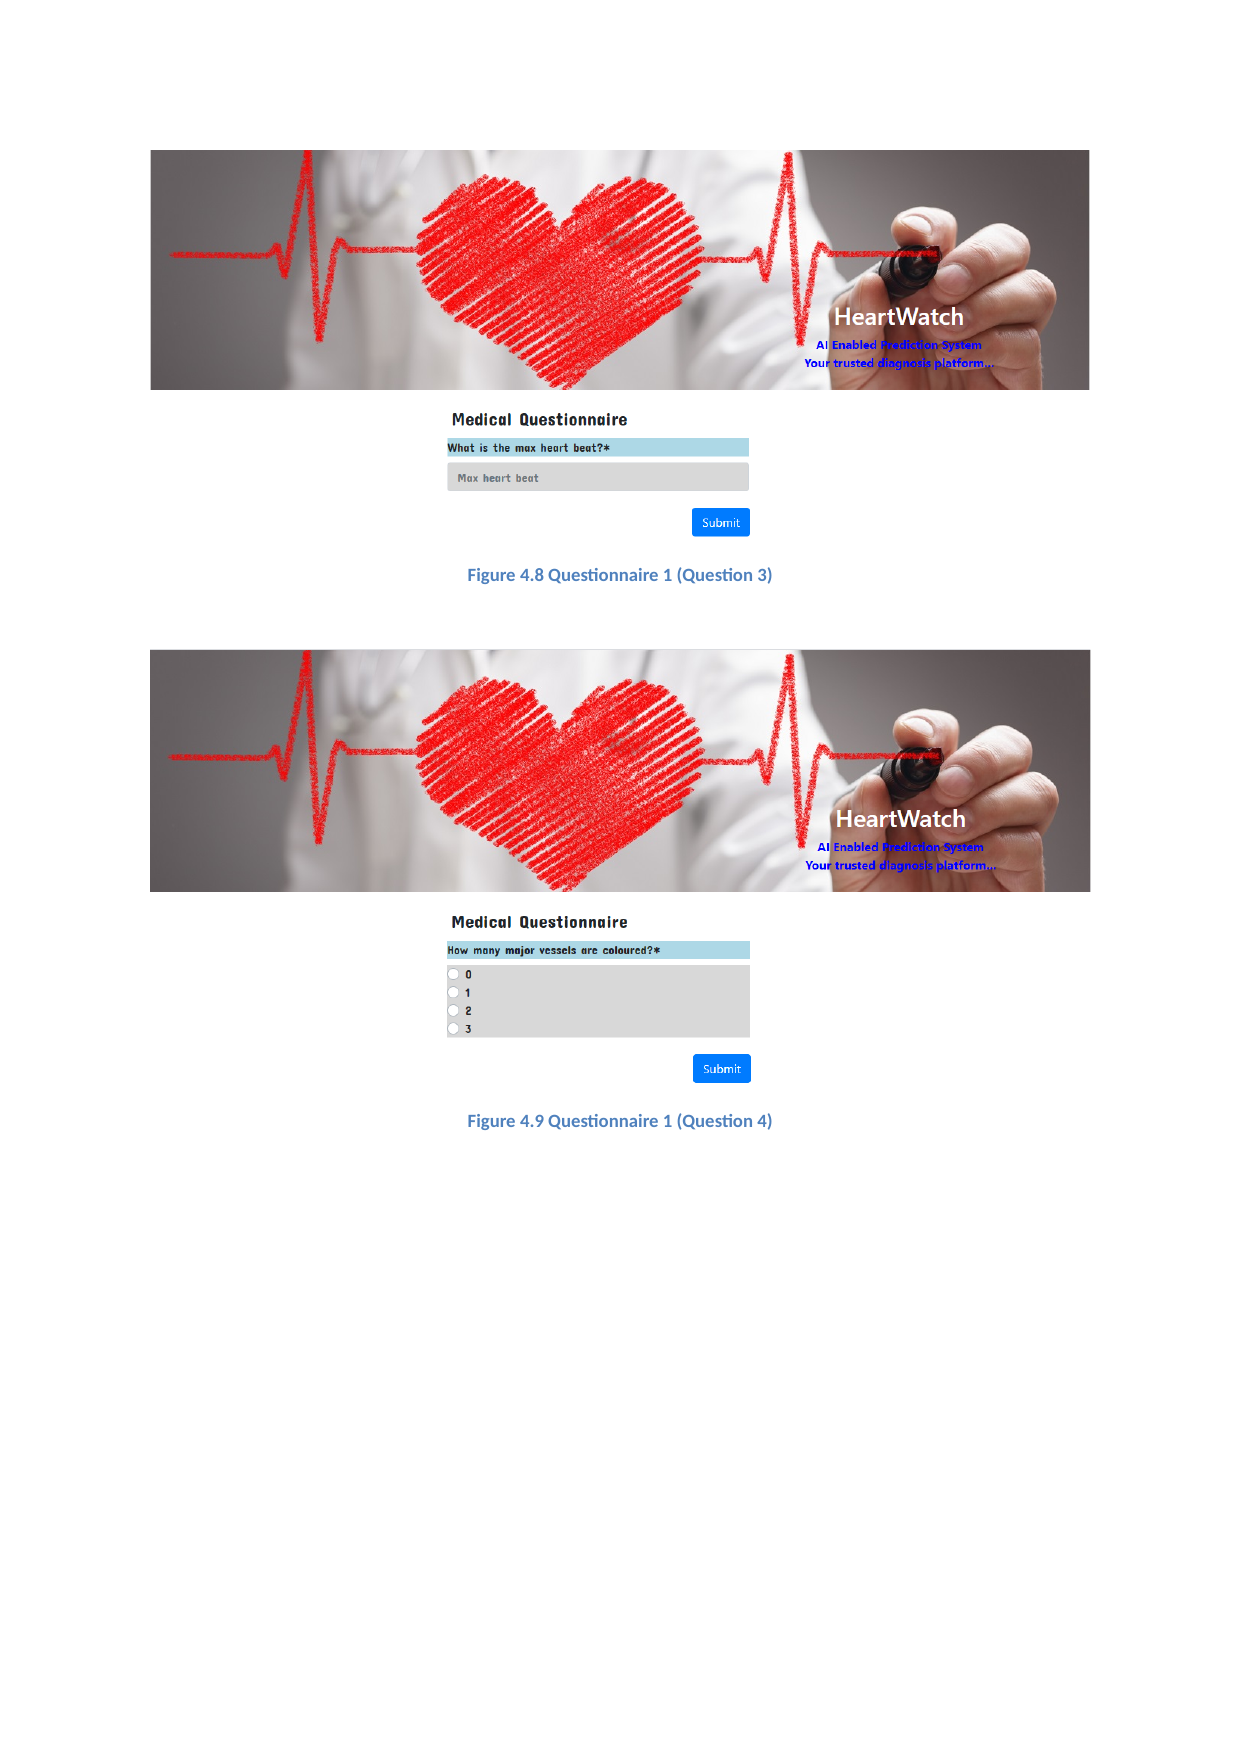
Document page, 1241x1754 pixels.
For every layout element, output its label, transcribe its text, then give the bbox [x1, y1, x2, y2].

picture [150, 648, 1091, 1091]
picture [150, 150, 1090, 546]
